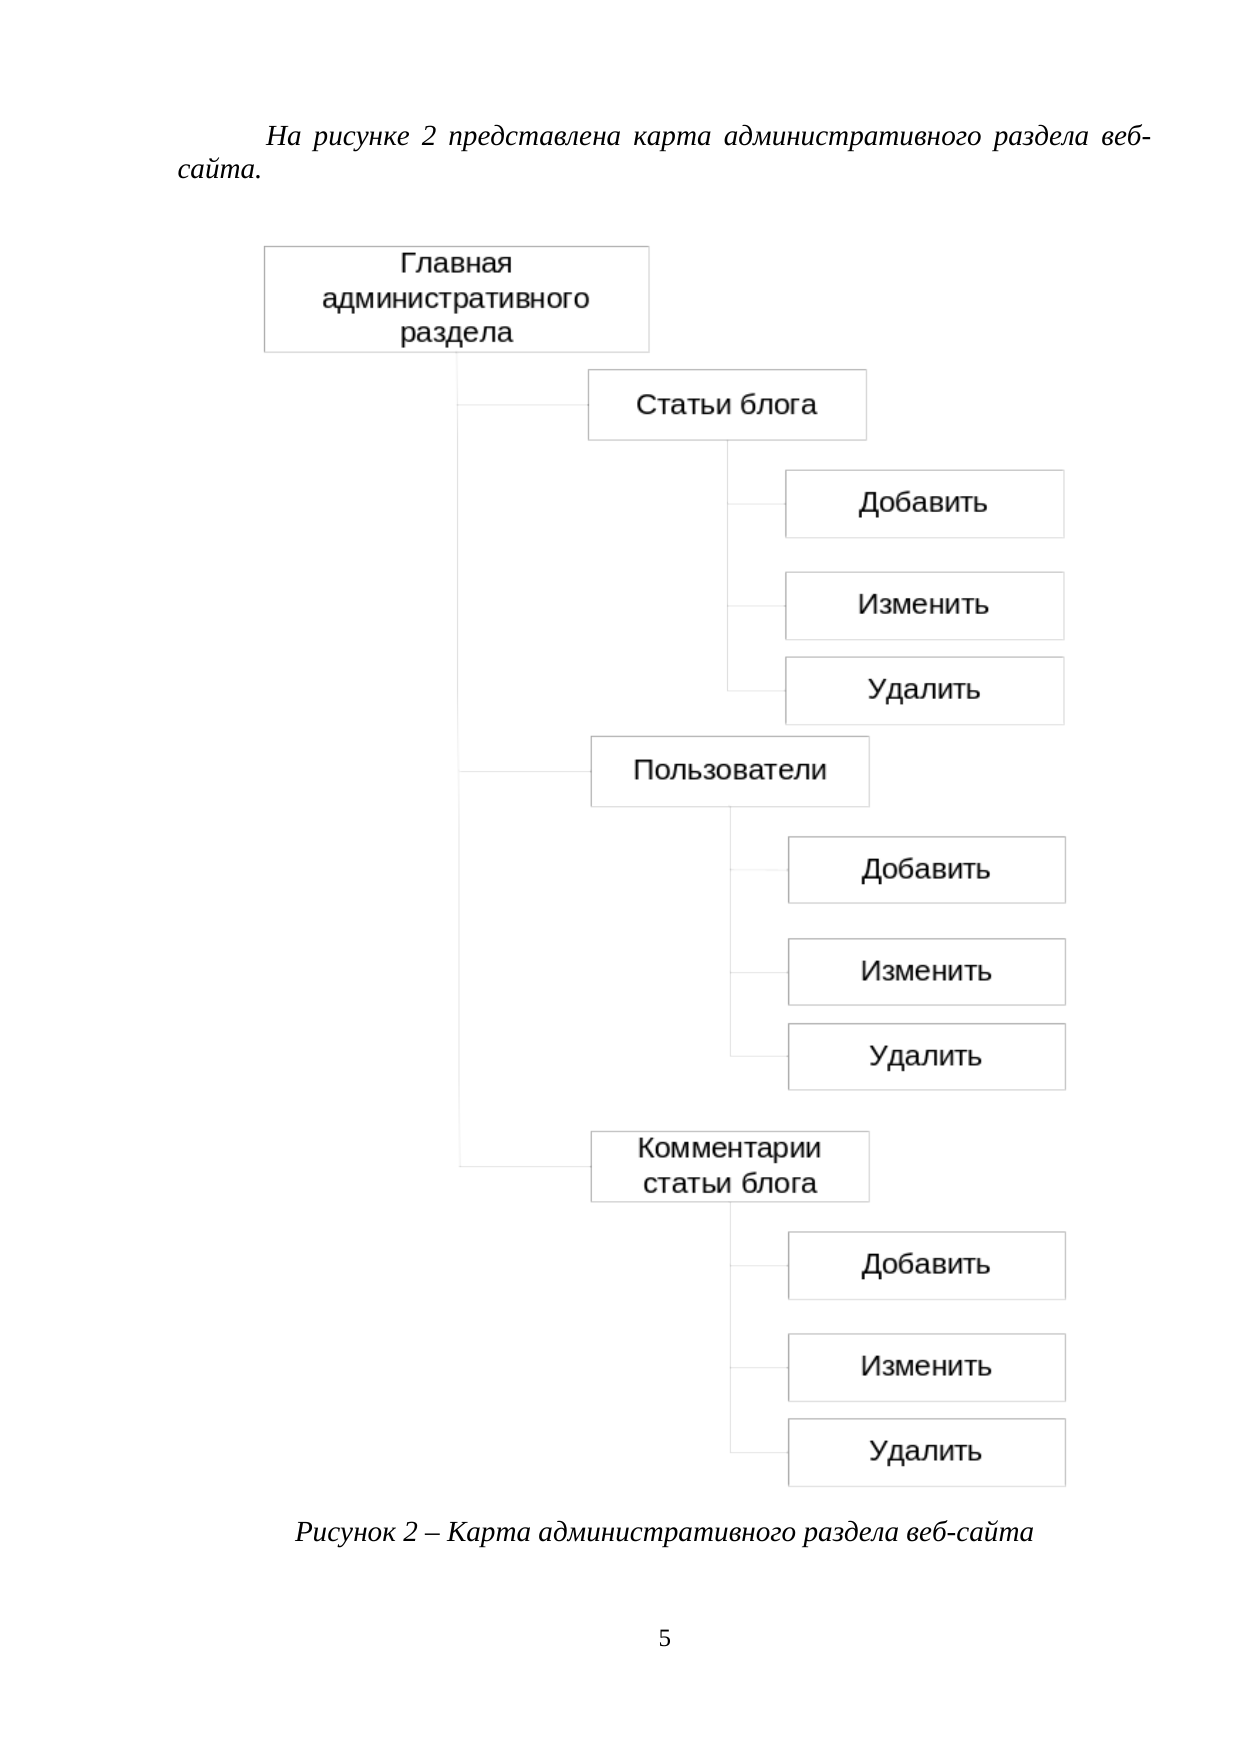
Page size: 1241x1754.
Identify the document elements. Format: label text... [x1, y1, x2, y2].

text На рисунке 2 представлена карта административного раздела веб-сайта. [177, 118, 1152, 185]
text Рисунок 2 – Карта административного раздела веб-сайта [177, 1514, 1152, 1547]
